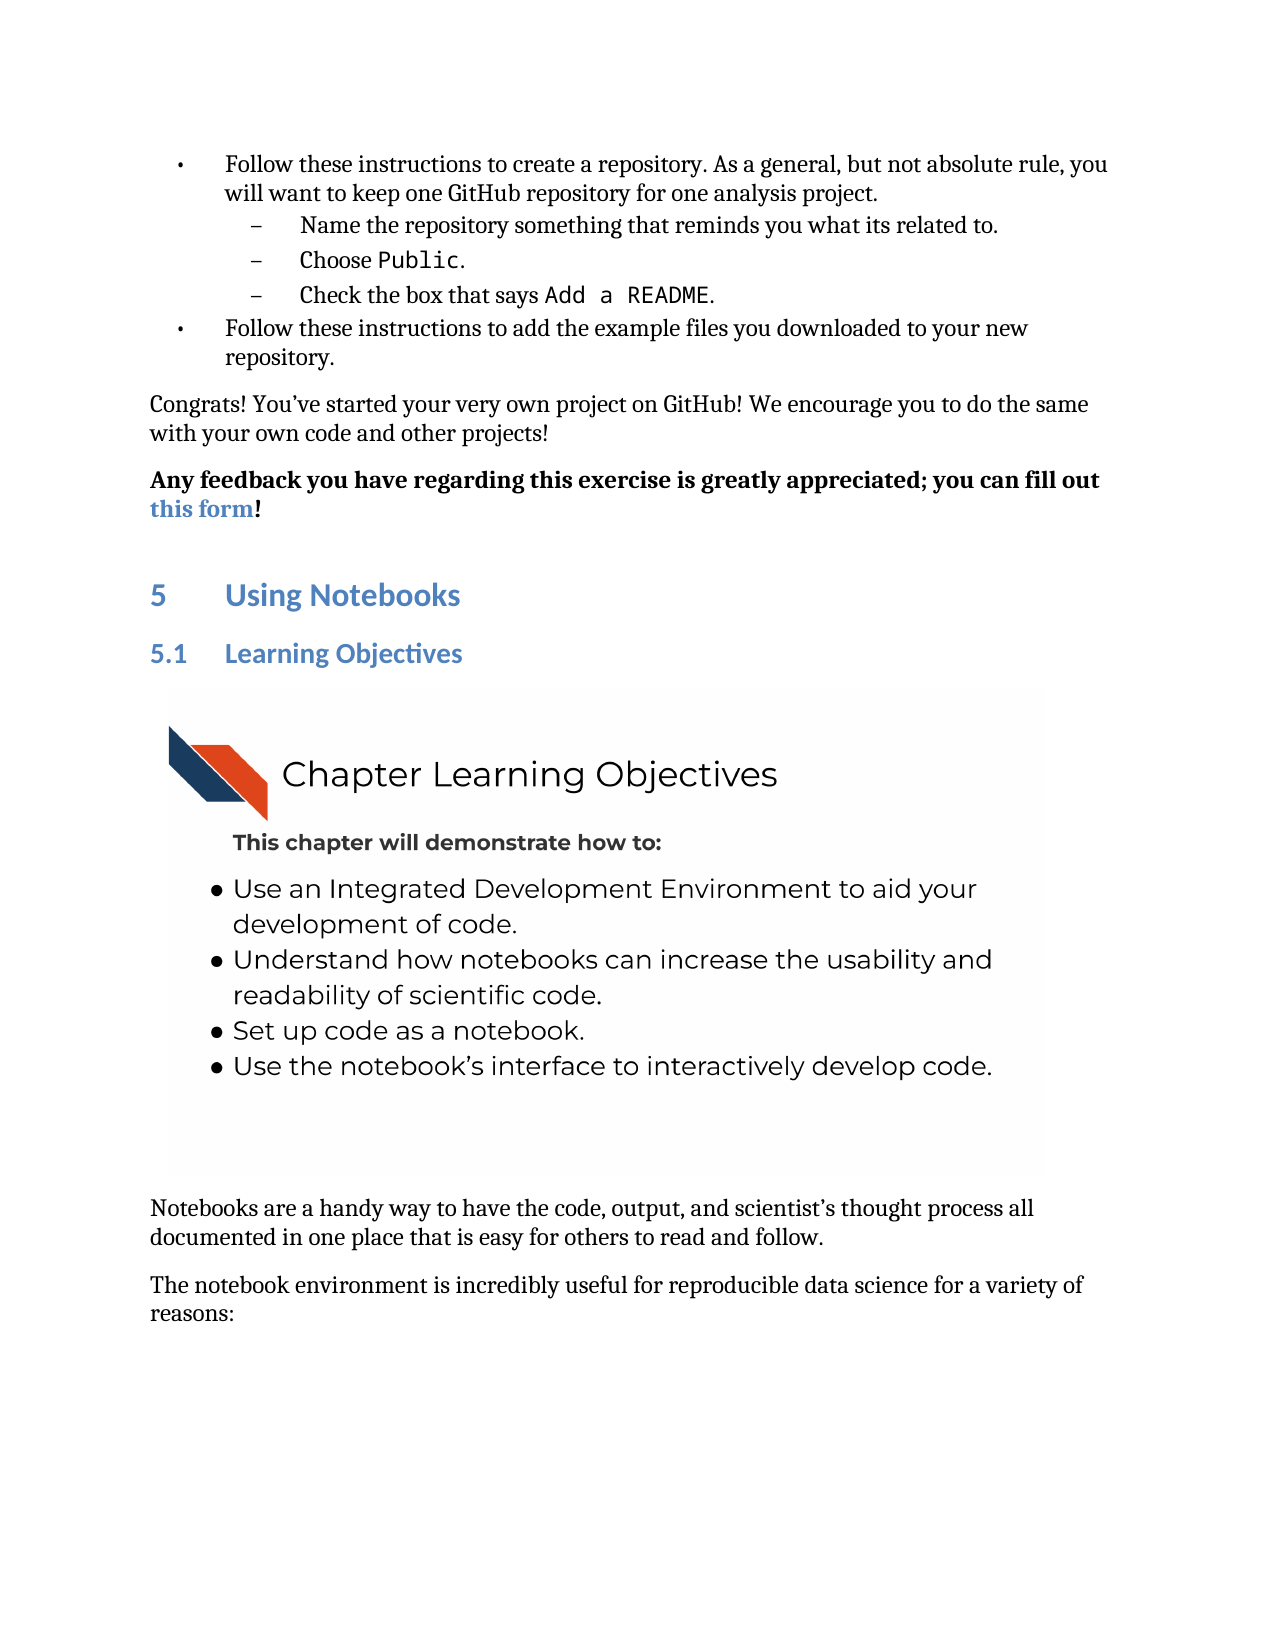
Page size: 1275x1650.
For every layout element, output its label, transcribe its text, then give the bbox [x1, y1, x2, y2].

text Any feedback you have regarding this exercise is greatly appreciated; you can fill out this form! [150, 466, 1125, 524]
subtitle 5 Using Notebooks [150, 574, 1125, 614]
text Notebooks are a handy way to have the code, output, and scientist’s thought process all documented in one place that is easy for others to read and follow. [150, 1194, 1125, 1252]
list Choose Public. [250, 244, 1125, 275]
list Name the repository something that reminds you what its related to. [250, 211, 1125, 240]
text The notebook environment is incredibly useful for reproducible data science for a variety of reasons: [150, 1271, 1125, 1328]
list Follow these instructions to create a repository. As a general, but not absolute rule, you will want to keep one GitHub repository for one analysis project. [175, 150, 1125, 207]
list Follow these instructions to add the example files you downloaded to your new repository. [175, 314, 1125, 371]
text Congrats! You’ve started your very own project on GitHub! We encourage you to do the same with your own code and other projects! [150, 390, 1125, 447]
picture [168, 689, 1044, 1176]
subtitle 5.1 Learning Objectives [150, 635, 1125, 671]
list Check the box that says Add a README. [250, 279, 1125, 310]
